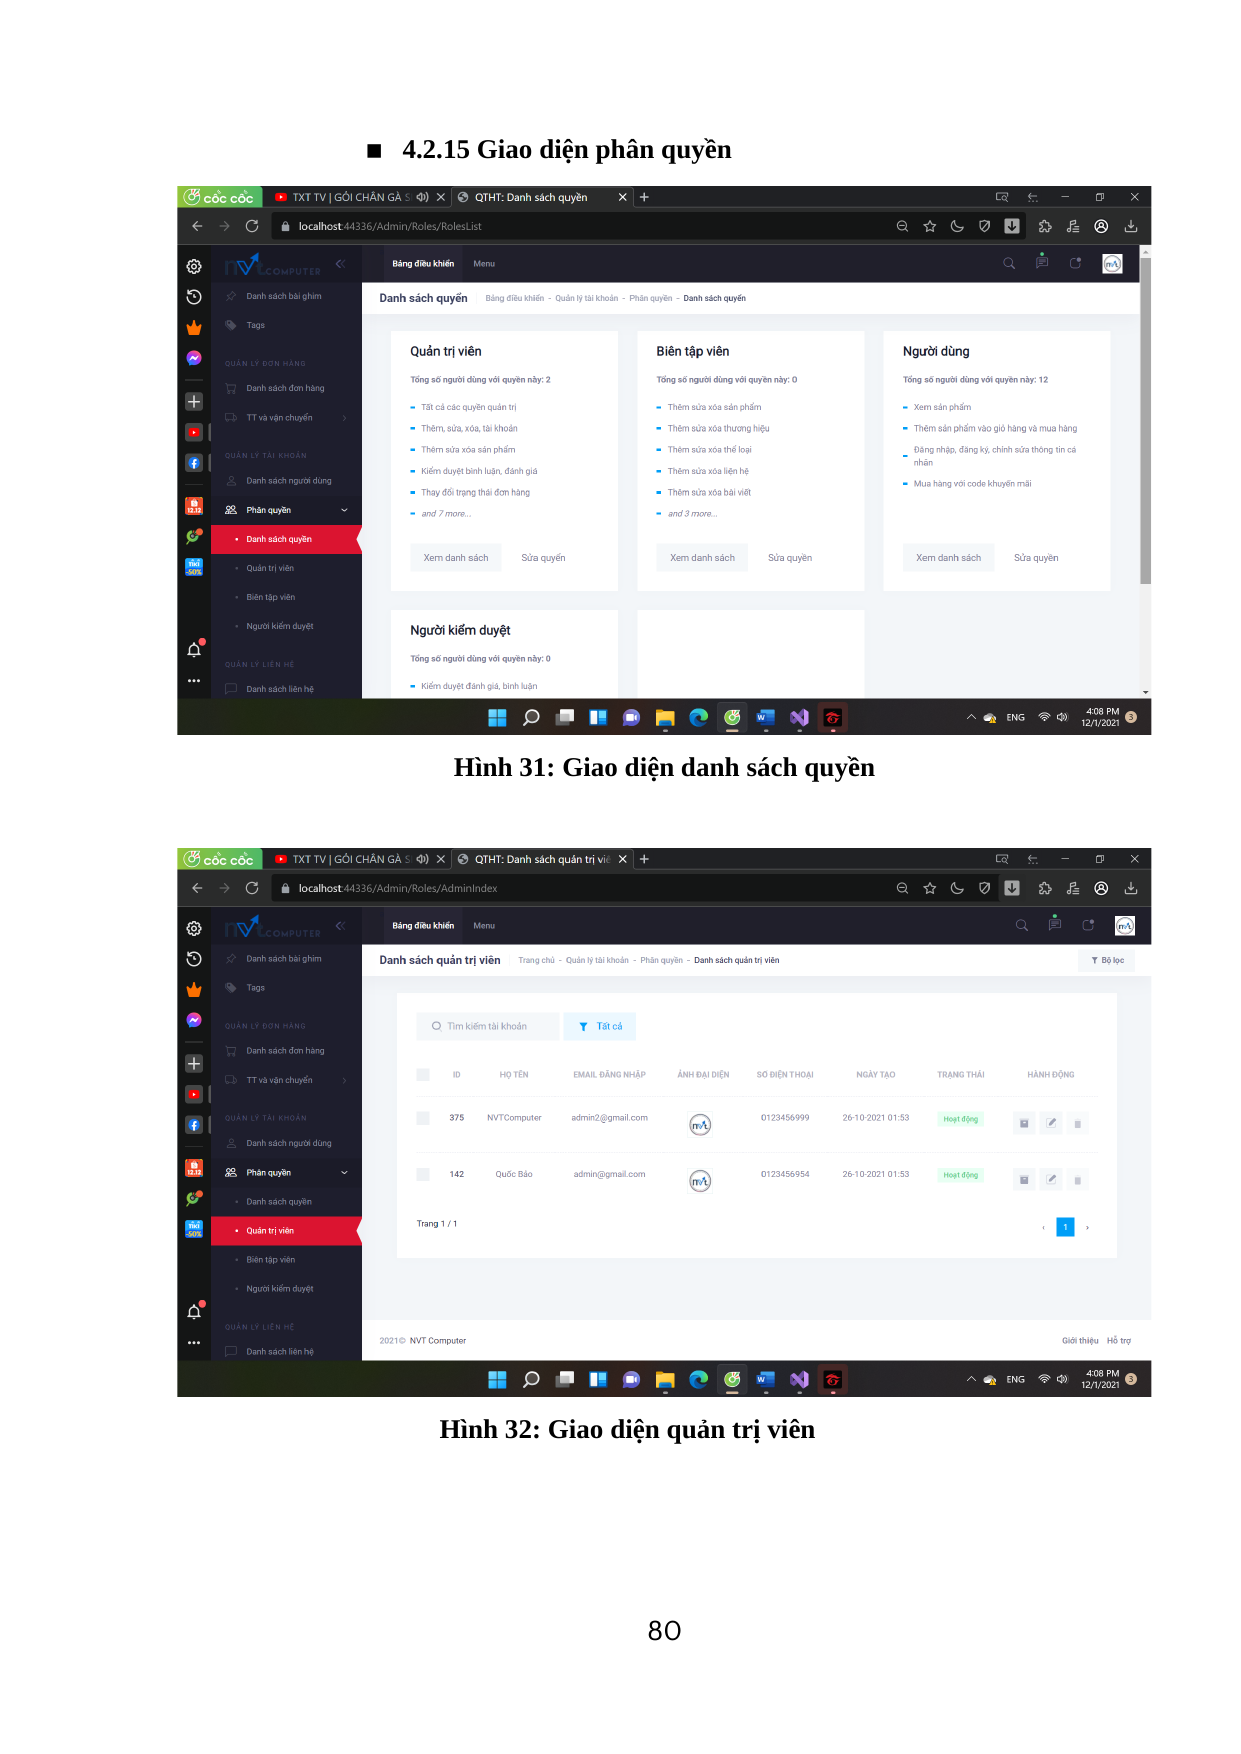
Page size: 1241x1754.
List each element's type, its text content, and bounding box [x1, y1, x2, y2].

text Hình 31: Giao diện danh sách quyền [177, 751, 1152, 782]
picture [177, 186, 1152, 735]
subtitle 4.2.15 Giao diện phân quyền [365, 118, 1152, 174]
text Hình 32: Giao diện quản trị viên [177, 1413, 1152, 1444]
picture [177, 848, 1152, 1397]
